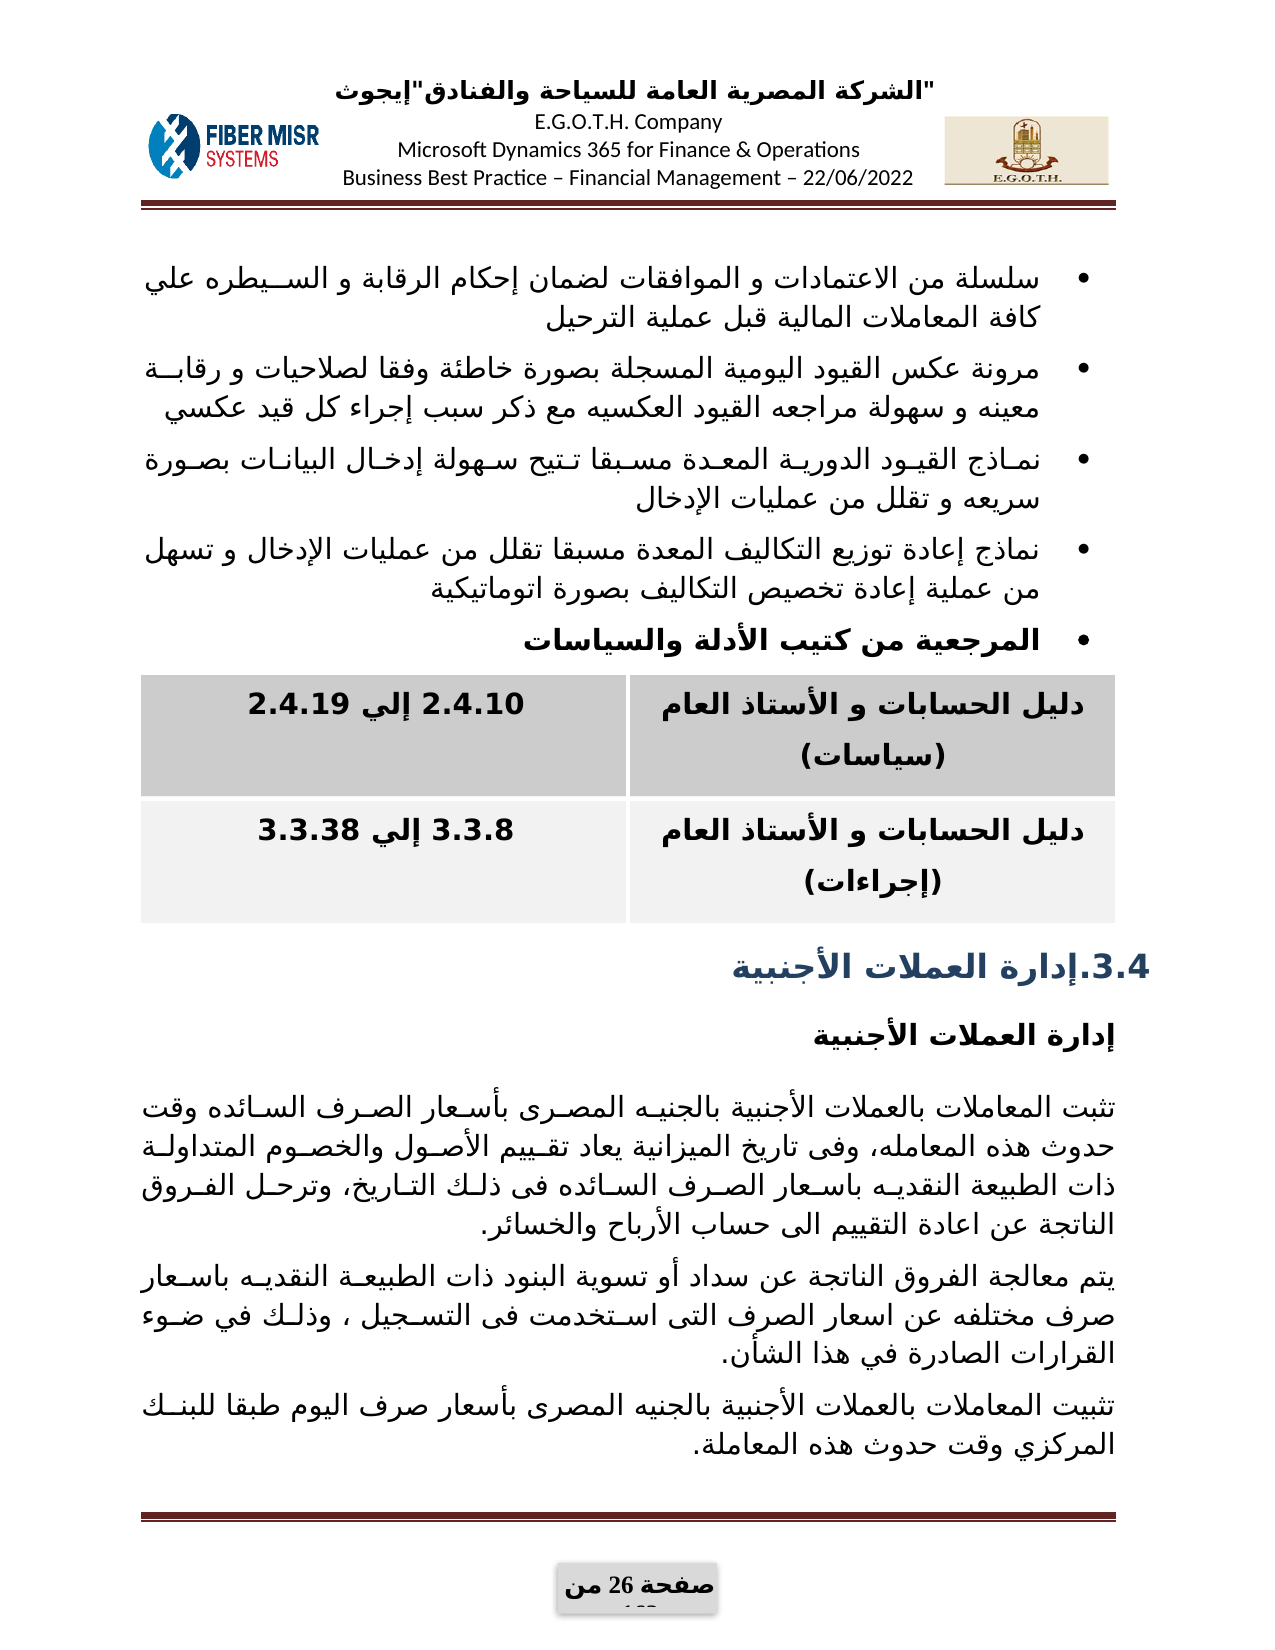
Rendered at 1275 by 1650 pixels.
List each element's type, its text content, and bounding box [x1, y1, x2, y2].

list نماذج إعادة توزيع التكاليف المعدة مسبقا تقلل من عمليات الإدخال و تسهل من عملية إعادة تخصيص التكاليف بصورة اتوماتيكية [144, 533, 1078, 606]
table_header دليل الحسابات و الأستاذ العام (سياسات) [630, 675, 1115, 796]
text تثبت المعاملات بالعملات الأجنبية بالجنيه المصرى بأسعار الصرف السائده وقت حدوث هذه المعامله، وفى تاريخ الميزانية يعاد تقييم الأصول والخصوم المتداولة ذات الطبيعة النقديه باسعار الصرف السائده فى ذلك التاريخ، وترحل الفروق الناتجة عن اعادة التقييم الى حساب الأرباح والخسائر. [141, 1091, 1116, 1241]
list إدارة العملات الأجنبية [141, 948, 1078, 987]
list مرونة عكس القيود اليومية المسجلة بصورة خاطئة وفقا لصلاحيات و رقابة معينه و سهولة مراجعه القيود العكسيه مع ذكر سبب إجراء كل قيد عكسي [144, 352, 1078, 425]
list نماذج القيود الدورية المعدة مسبقا تتيح سهولة إدخال البيانات بصورة سريعه و تقلل من عمليات الإدخال [144, 442, 1078, 515]
table_cell 3.3.8 إلي 3.3.38 [141, 801, 626, 923]
text إدارة العملات الأجنبية [141, 1019, 1116, 1053]
table_cell دليل الحسابات و الأستاذ العام (إجراءات) [630, 801, 1115, 923]
list المرجعية من كتيب الأدلة والسياسات [144, 623, 1078, 657]
text يتم معالجة الفروق الناتجة عن سداد أو تسوية البنود ذات الطبيعة النقديه باسعار صرف مختلفه عن اسعار الصرف التى استخدمت فى التسجيل ، وذلك في ضوء القرارات الصادرة في هذا الشأن. [141, 1259, 1116, 1371]
table_header 2.4.10 إلي 2.4.19 [141, 675, 626, 796]
picture [944, 116, 1109, 185]
list سلسلة من الاعتمادات و الموافقات لضمان إحكام الرقابة و السيطره علي كافة المعاملات المالية قبل عملية الترحيل [144, 261, 1078, 334]
text تثبيت المعاملات بالعملات الأجنبية بالجنيه المصرى بأسعار صرف اليوم طبقا للبنك المركزي وقت حدوث هذه المعاملة. [141, 1388, 1116, 1461]
picture [143, 104, 325, 186]
